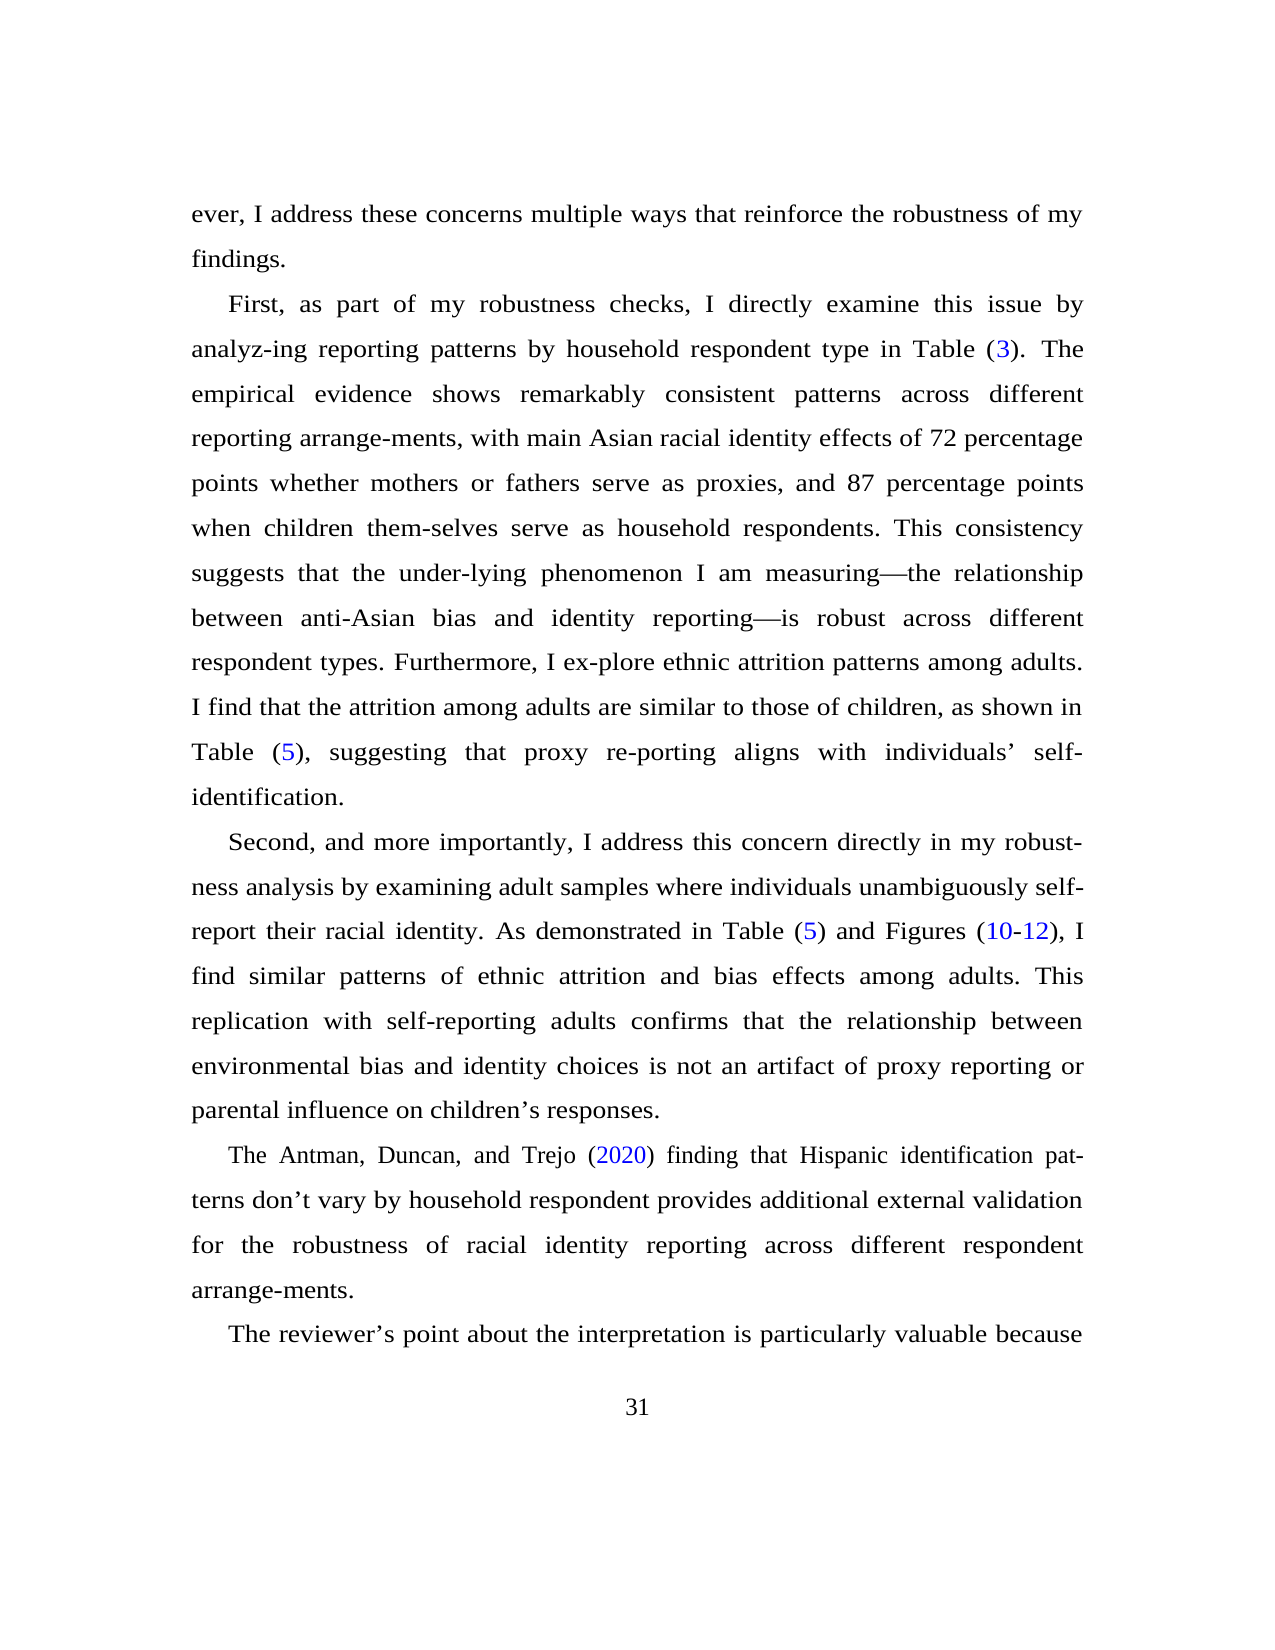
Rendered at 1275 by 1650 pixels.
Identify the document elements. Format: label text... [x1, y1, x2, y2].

text First, as part of my robustness checks, I directly examine this issue by analyz-ing reporting patterns by household respondent type in Table (3). The empirical evidence shows remarkably consistent patterns across different reporting arrange-ments, with main Asian racial identity effects of 72 percentage points whether mothers or fathers serve as proxies, and 87 percentage points when children them-selves serve as household respondents. This consistency suggests that the under-lying phenomenon I am measuring—the relationship between anti-Asian bias and identity reporting—is robust across different respondent types. Furthermore, I ex-plore ethnic attrition patterns among adults. I find that the attrition among adults are similar to those of children, as shown in Table (5), suggesting that proxy re-porting aligns with individuals’ self-identification. [191, 289, 1084, 811]
text ever, I address these concerns multiple ways that reinforce the robustness of my findings. [191, 199, 1084, 273]
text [191, 1319, 1084, 1348]
text The Antman, Duncan, and Trejo (2020) finding that Hispanic identification pat-terns don’t vary by household respondent provides additional external validation for the robustness of racial identity reporting across different respondent arrange-ments. [191, 1140, 1084, 1303]
text Second, and more importantly, I address this concern directly in my robust-ness analysis by examining adult samples where individuals unambiguously self-report their racial identity. As demonstrated in Table (5) and Figures (10-12), I find similar patterns of ethnic attrition and bias effects among adults. This replication with self-reporting adults confirms that the relationship between environmental bias and identity choices is not an artifact of proxy reporting or parental influence on children’s responses. [191, 827, 1084, 1124]
